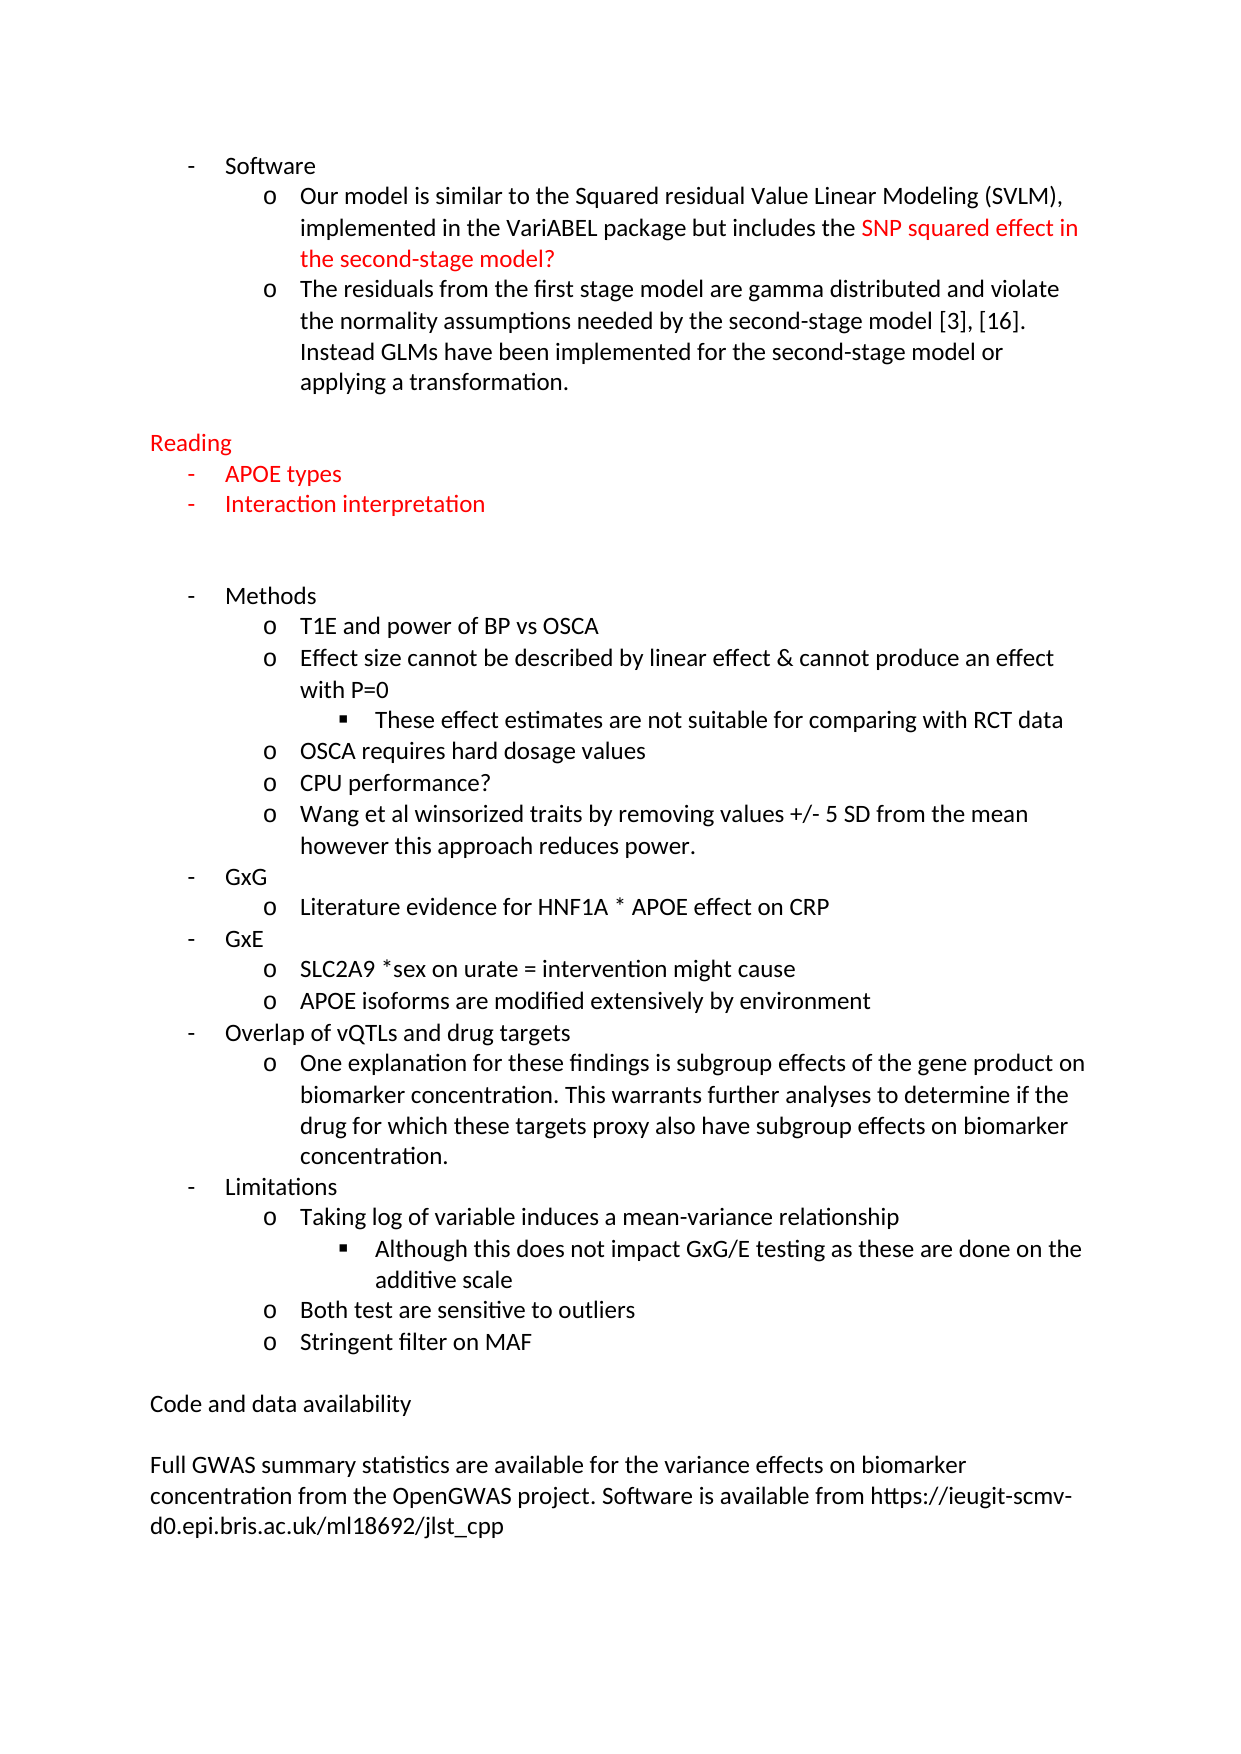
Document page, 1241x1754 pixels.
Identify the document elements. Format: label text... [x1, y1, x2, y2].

list Interaction interpretation [187, 488, 1090, 519]
list One explanation for these findings is subgroup effects of the gene product on biomarker concentration. This warrants further analyses to determine if the drug for which these targets proxy also have subgroup effects on biomarker concentration. [262, 1048, 1090, 1171]
list Taking log of variable induces a mean-variance relationship [262, 1201, 1090, 1233]
list Effect size cannot be described by linear effect & cannot produce an effect with P=0 [262, 642, 1090, 704]
list Stringent filter on MAF [262, 1326, 1090, 1358]
list APOE isoforms are modified extensively by environment [262, 985, 1090, 1017]
list SLC2A9 *sex on urate = intervention might cause [262, 953, 1090, 985]
text Full GWAS summary statistics are available for the variance effects on biomarker concentration from the OpenGWAS project. Software is available from https://ieugit-scmv-d0.epi.bris.ac.uk/ml18692/jlst_cpp [150, 1449, 1090, 1541]
list GxG [187, 861, 1090, 891]
list Limitations [187, 1171, 1090, 1201]
list Literature evidence for HNF1A * APOE effect on CRP [262, 891, 1090, 923]
list Although this does not impact GxG/E testing as these are done on the additive scale [337, 1233, 1090, 1294]
list Wang et al winsorized traits by removing values +/- 5 SD from the mean however this approach reduces power. [262, 798, 1090, 861]
list Our model is similar to the Squared residual Value Linear Modeling (SVLM), implemented in the VariABEL package but includes the SNP squared effect in the second-stage model? [262, 181, 1090, 273]
list These effect estimates are not suitable for comparing with RCT data [337, 704, 1090, 735]
list Overlap of vQTLs and drug targets [187, 1017, 1090, 1048]
list OSCA requires hard dosage values [262, 735, 1090, 767]
list APOE types [187, 458, 1090, 488]
list T1E and power of BP vs OSCA [262, 610, 1090, 642]
text Reading [150, 427, 1090, 458]
text Code and data availability [150, 1388, 1090, 1419]
list GxE [187, 923, 1090, 953]
list Both test are sensitive to outliers [262, 1294, 1090, 1326]
list The residuals from the first stage model are gamma distributed and violate the normality assumptions needed by the second-stage model [3], [16]. Instead GLMs have been implemented for the second-stage model or applying a transformation. [262, 273, 1090, 397]
list Methods [187, 580, 1090, 610]
list CPU performance? [262, 767, 1090, 798]
list Software [187, 150, 1090, 181]
